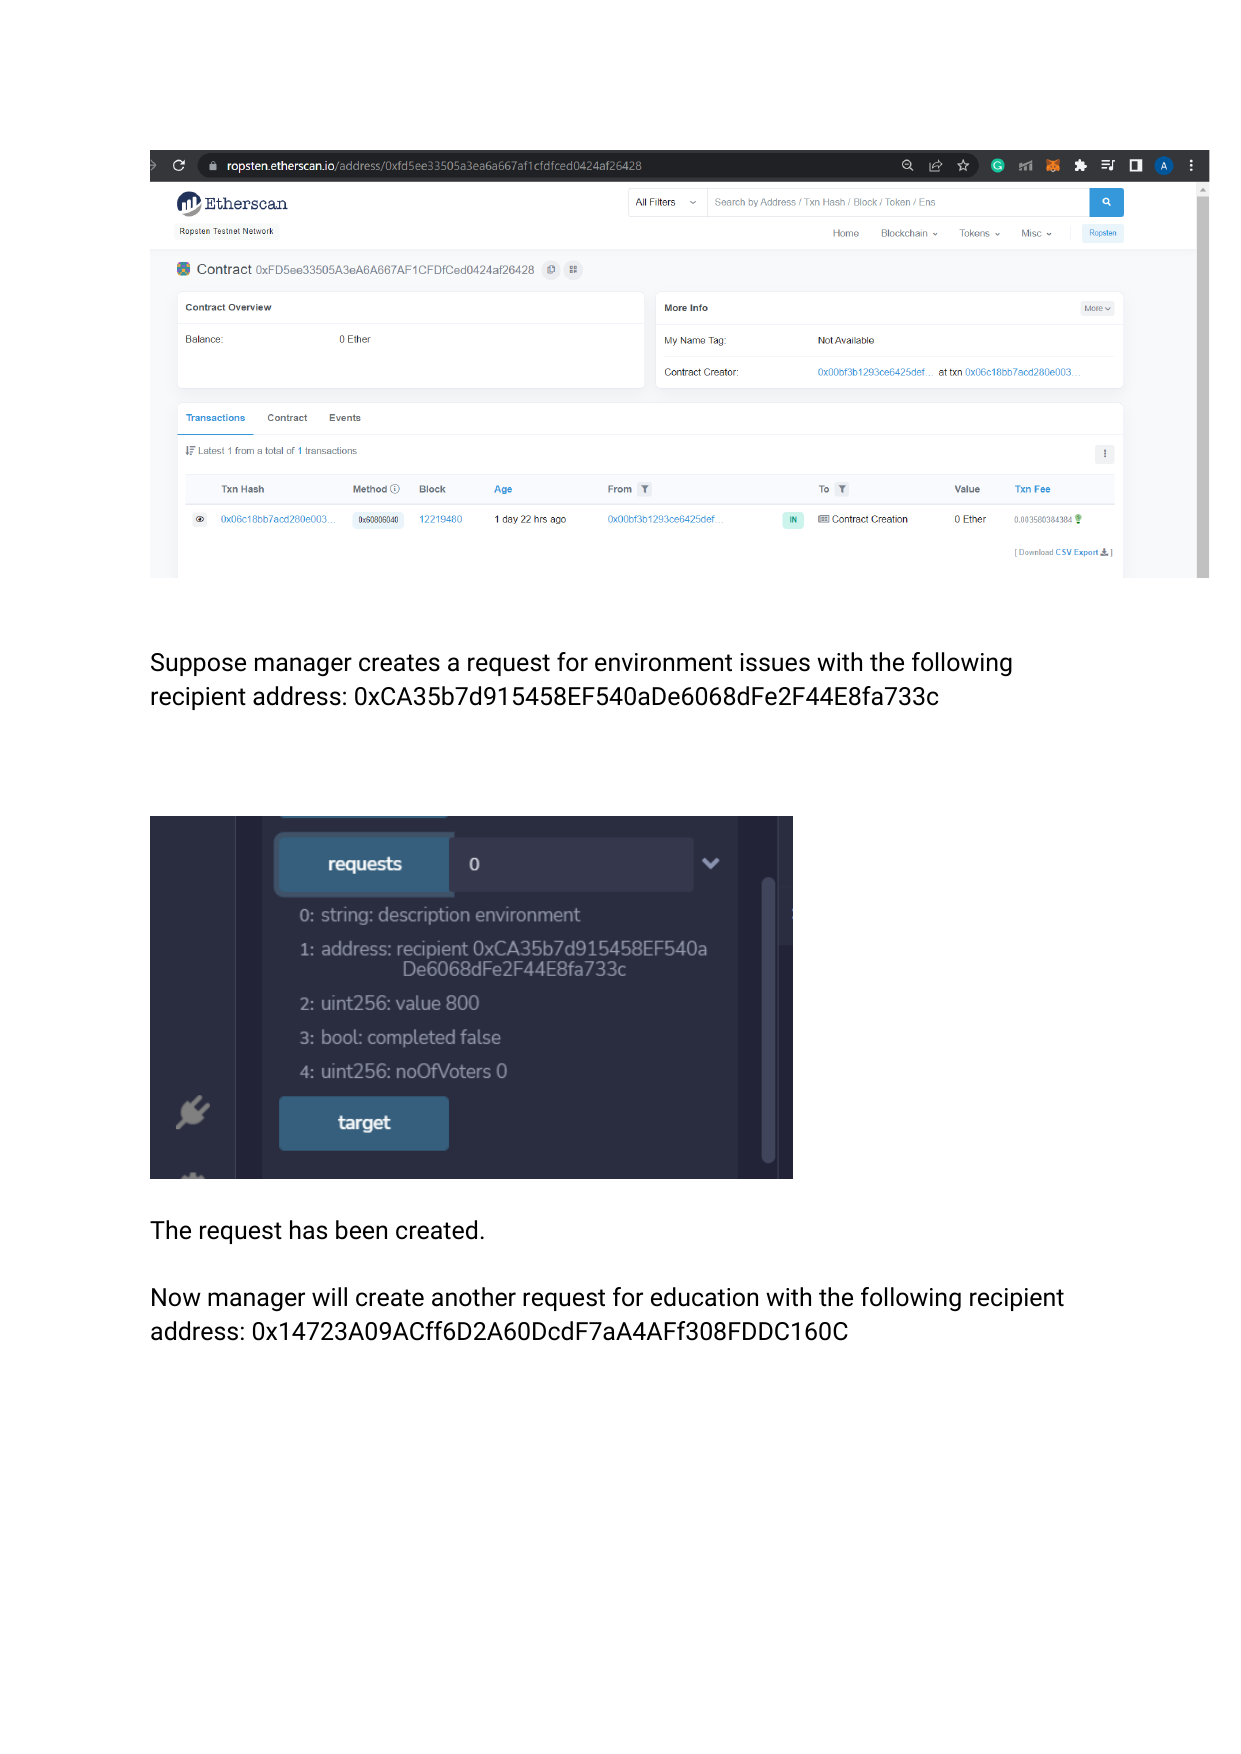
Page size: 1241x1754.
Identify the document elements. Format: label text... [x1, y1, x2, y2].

text Suppose manager creates a request for environment issues with the following recipient address: 0xCA35b7d915458EF540aDe6068dFe2F44E8fa733c [150, 648, 1090, 711]
text Now manager will create another request for education with the following recipient address: 0x14723A09ACff6D2A60DcdF7aA4AFf308FDDC160C [150, 1283, 1090, 1346]
picture [150, 816, 793, 1179]
picture [150, 150, 1210, 578]
text The request has been created. [150, 1216, 1090, 1245]
